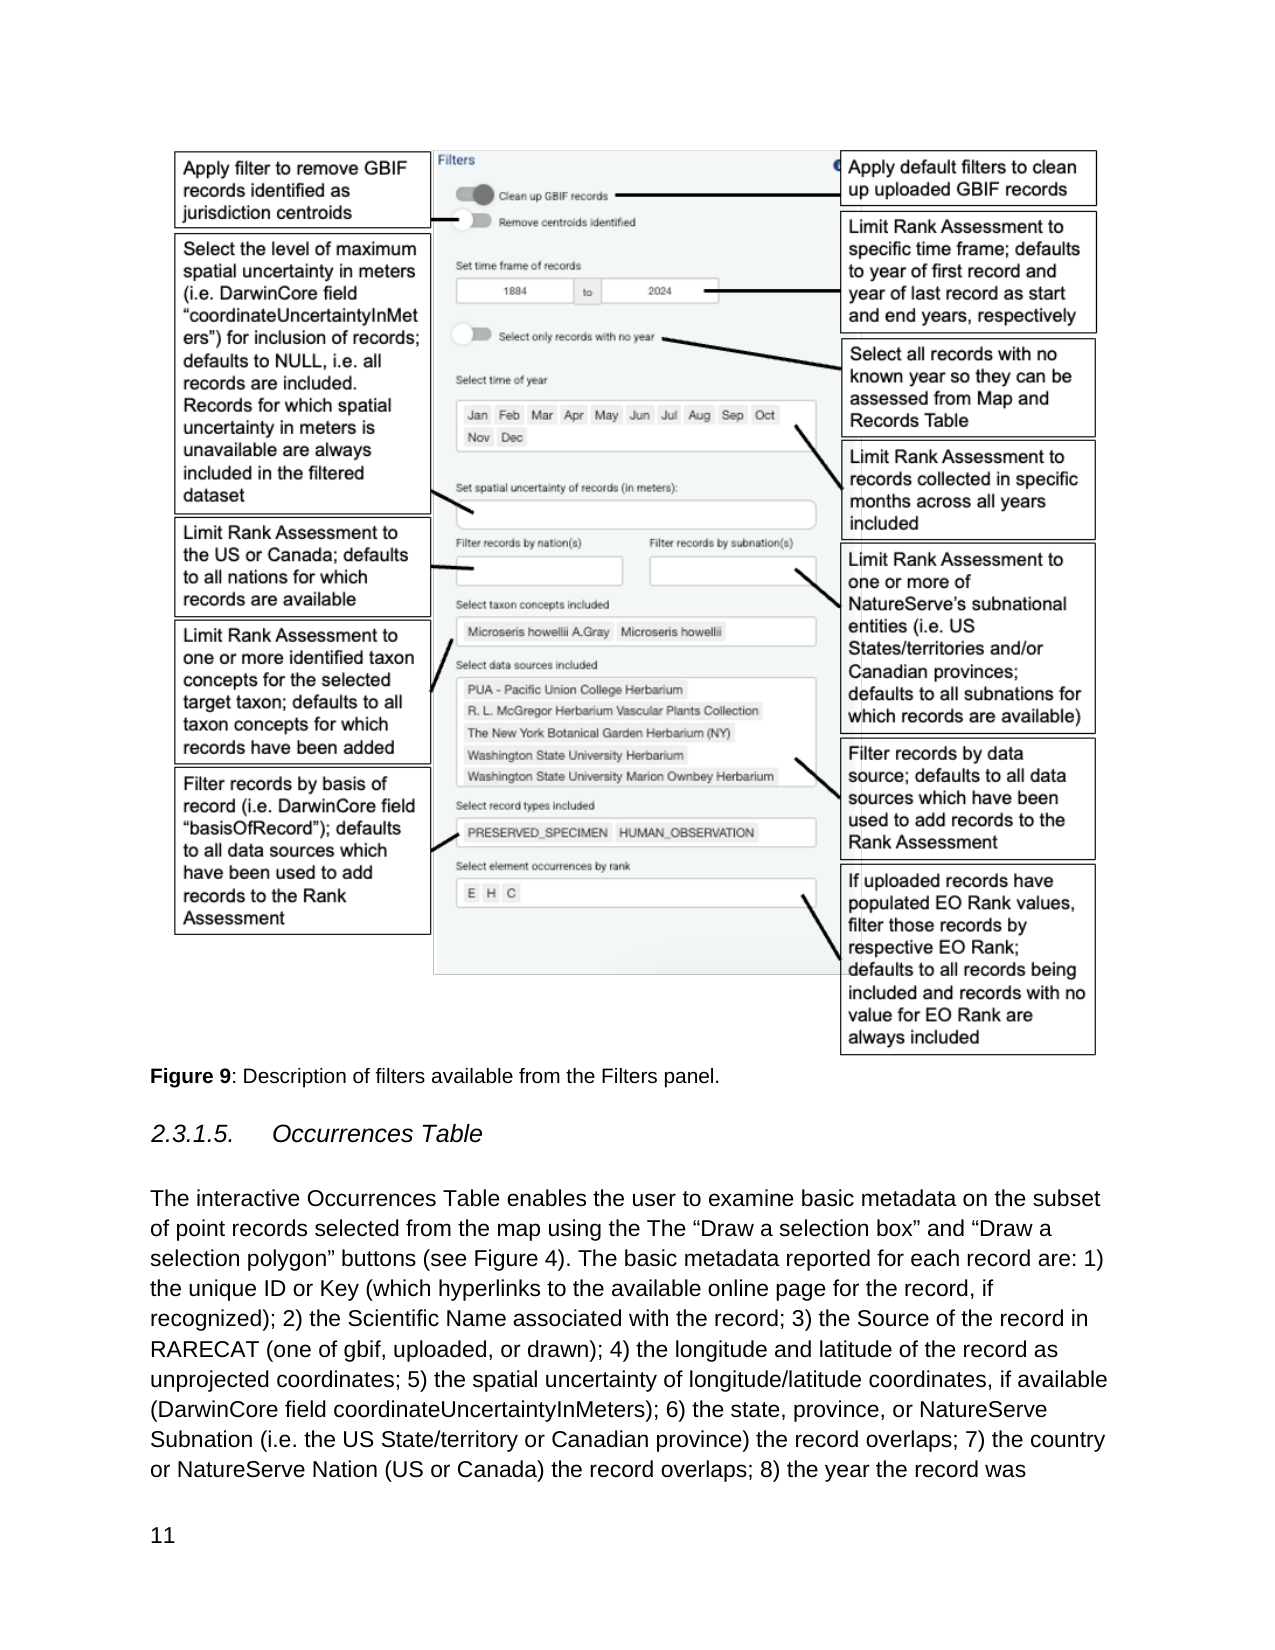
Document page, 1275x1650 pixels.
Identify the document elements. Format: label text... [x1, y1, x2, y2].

subtitle Occurrences Table [234, 1118, 1125, 1147]
picture [172, 150, 1103, 1060]
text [150, 1184, 1125, 1483]
text Figure 9: Description of filters available from the Filters panel. [150, 1063, 1125, 1087]
